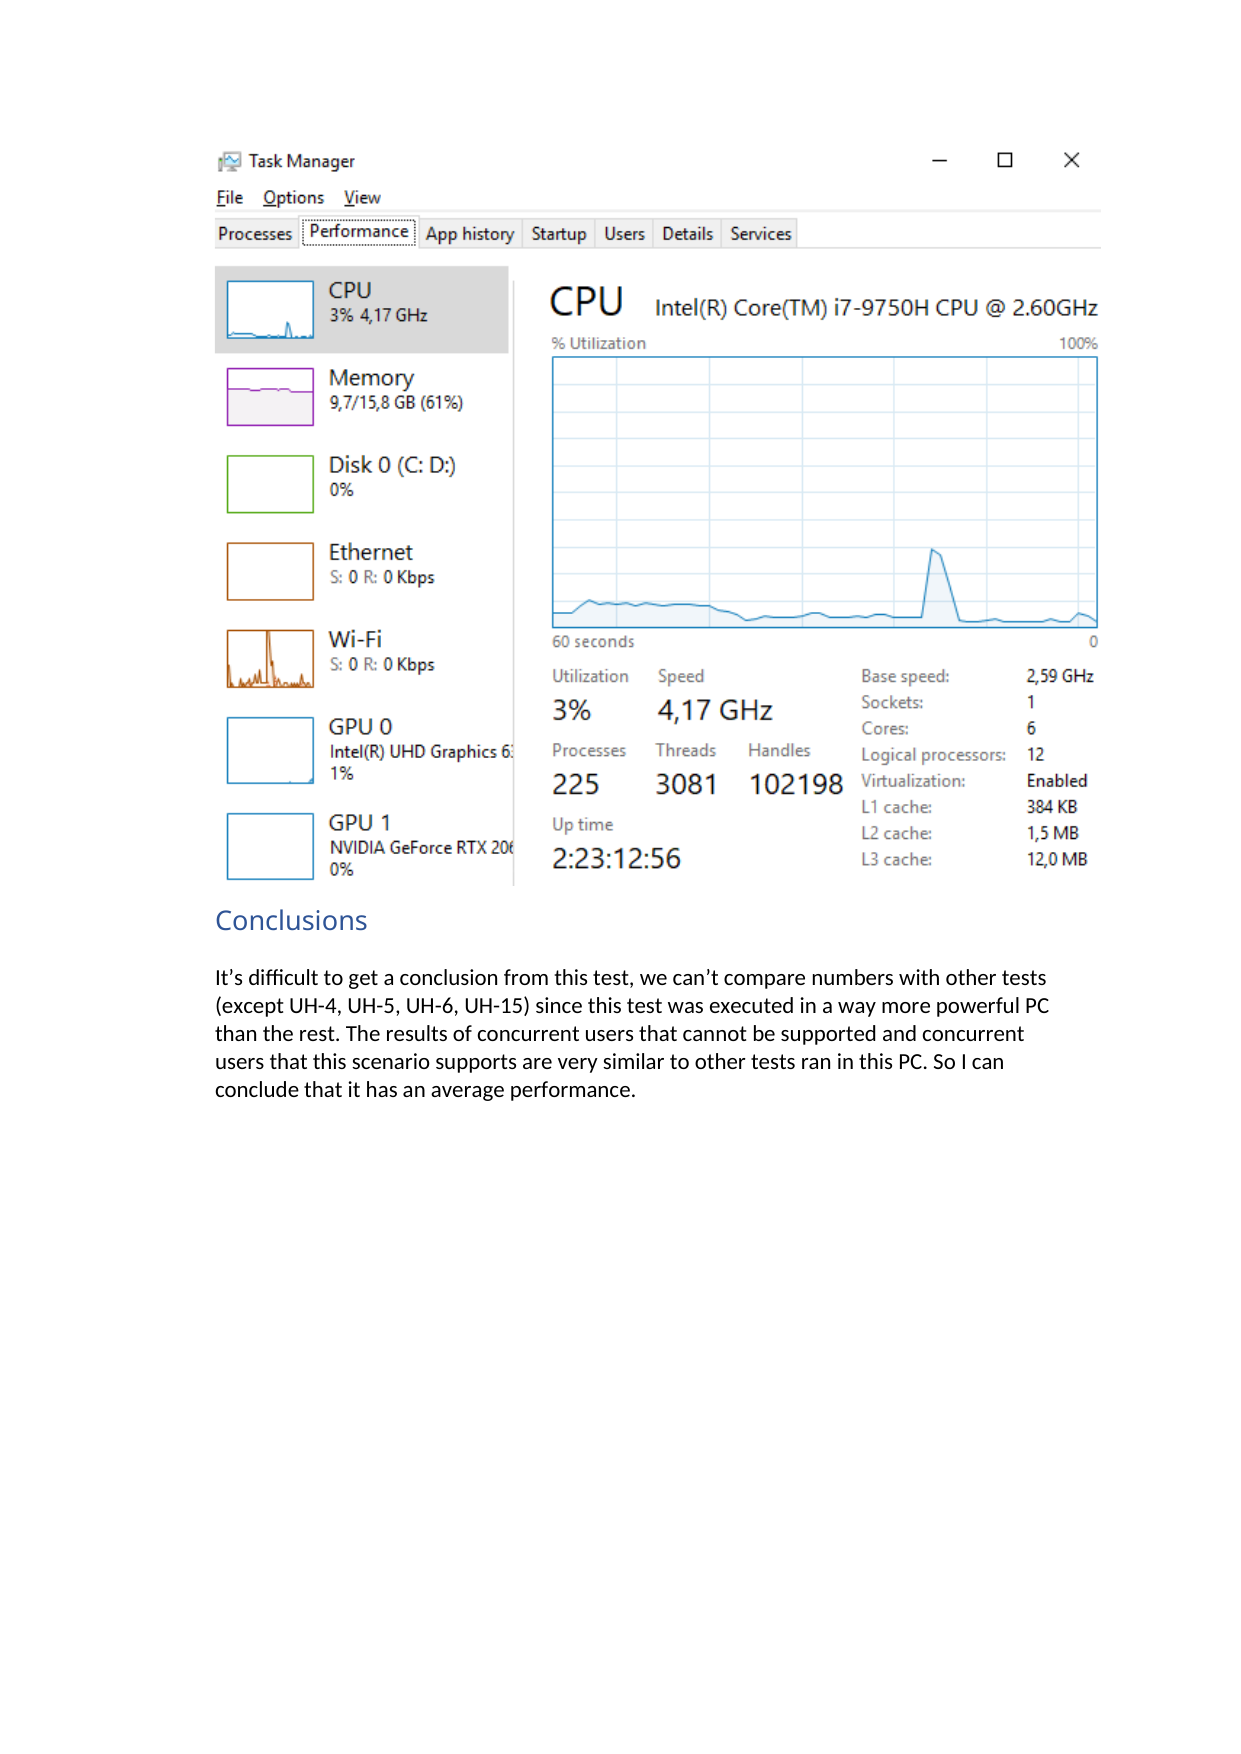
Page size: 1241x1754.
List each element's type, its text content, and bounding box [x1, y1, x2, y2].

subtitle Conclusions [215, 902, 1063, 939]
picture [214, 147, 1101, 886]
text It’s difficult to get a conclusion from this test, we can’t compare numbers with other tests (except UH-4, UH-5, UH-6, UH-15) since this test was executed in a way more powerful PC than the rest. The results of concurrent users that cannot be supported and concurrent users that this scenario supports are very similar to other tests ran in this PC. So I can conclude that it has an average performance. [215, 963, 1063, 1103]
